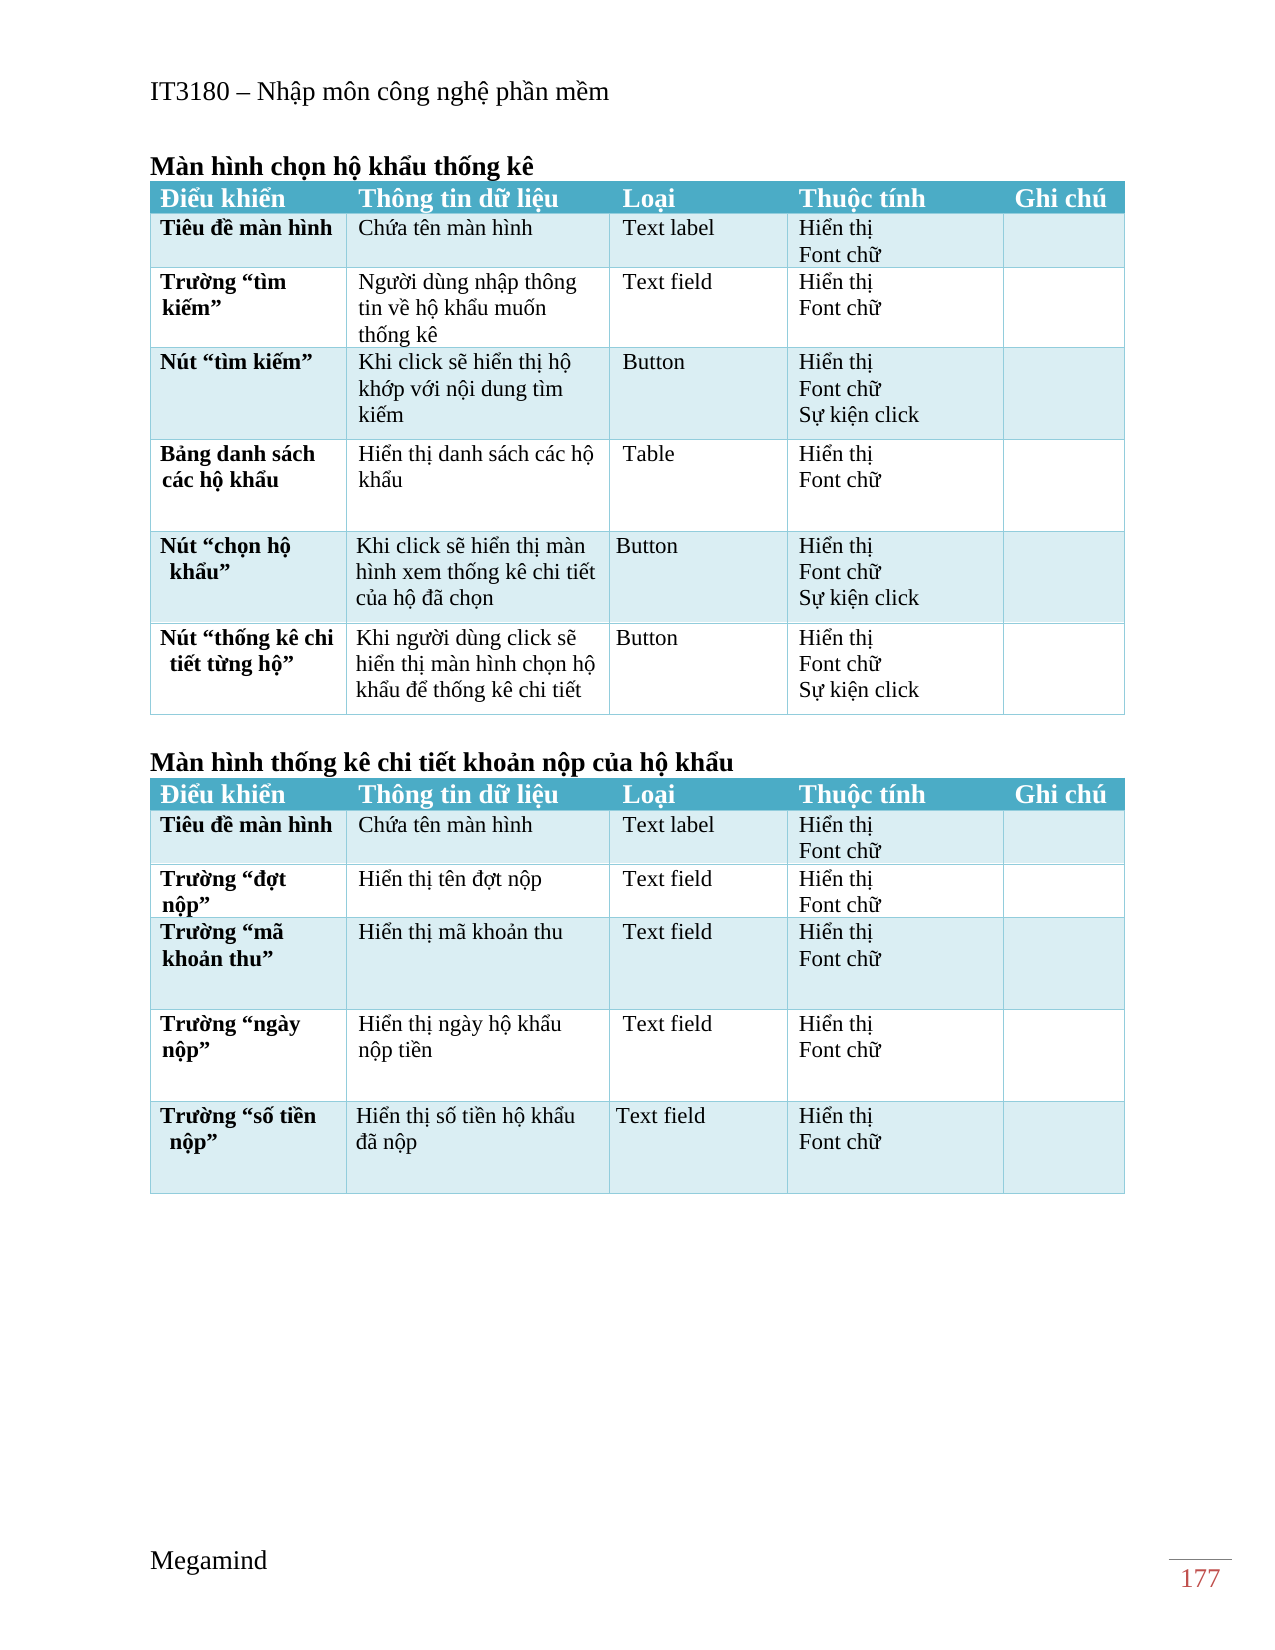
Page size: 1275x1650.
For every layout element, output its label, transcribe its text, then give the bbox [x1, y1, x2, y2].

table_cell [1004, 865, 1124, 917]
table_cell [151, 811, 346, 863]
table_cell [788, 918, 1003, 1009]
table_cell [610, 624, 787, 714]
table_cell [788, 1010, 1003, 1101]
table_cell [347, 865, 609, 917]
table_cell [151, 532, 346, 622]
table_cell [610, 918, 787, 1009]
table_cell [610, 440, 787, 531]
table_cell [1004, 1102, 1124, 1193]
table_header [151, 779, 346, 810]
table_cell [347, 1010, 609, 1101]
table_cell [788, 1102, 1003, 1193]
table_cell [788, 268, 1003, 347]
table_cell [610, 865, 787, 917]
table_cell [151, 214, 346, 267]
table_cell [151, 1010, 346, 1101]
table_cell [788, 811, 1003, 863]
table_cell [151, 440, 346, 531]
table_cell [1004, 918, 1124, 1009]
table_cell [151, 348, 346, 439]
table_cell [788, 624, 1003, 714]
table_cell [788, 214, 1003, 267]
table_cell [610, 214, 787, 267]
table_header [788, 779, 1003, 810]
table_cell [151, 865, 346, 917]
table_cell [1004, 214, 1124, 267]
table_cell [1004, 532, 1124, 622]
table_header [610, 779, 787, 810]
text Màn hình thống kê chi tiết khoản nộp của hộ khẩu [150, 746, 1125, 778]
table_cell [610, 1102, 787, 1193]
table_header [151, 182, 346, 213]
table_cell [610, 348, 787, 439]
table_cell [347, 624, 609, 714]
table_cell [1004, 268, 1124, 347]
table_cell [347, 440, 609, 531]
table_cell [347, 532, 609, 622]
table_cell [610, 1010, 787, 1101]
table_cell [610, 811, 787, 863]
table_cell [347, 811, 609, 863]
text Màn hình chọn hộ khẩu thống kê [150, 150, 1125, 181]
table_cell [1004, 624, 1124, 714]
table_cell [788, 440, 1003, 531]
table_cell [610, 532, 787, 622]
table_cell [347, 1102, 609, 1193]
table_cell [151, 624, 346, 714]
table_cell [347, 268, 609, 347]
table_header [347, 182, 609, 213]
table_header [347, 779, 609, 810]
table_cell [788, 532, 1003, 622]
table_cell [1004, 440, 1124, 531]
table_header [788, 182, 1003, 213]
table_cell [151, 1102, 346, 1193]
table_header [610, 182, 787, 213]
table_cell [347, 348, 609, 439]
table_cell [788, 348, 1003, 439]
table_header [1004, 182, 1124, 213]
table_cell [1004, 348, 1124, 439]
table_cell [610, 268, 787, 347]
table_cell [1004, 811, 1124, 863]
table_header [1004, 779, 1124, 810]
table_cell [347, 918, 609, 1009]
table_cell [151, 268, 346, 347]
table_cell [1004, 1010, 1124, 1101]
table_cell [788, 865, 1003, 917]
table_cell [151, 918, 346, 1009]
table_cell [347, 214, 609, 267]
